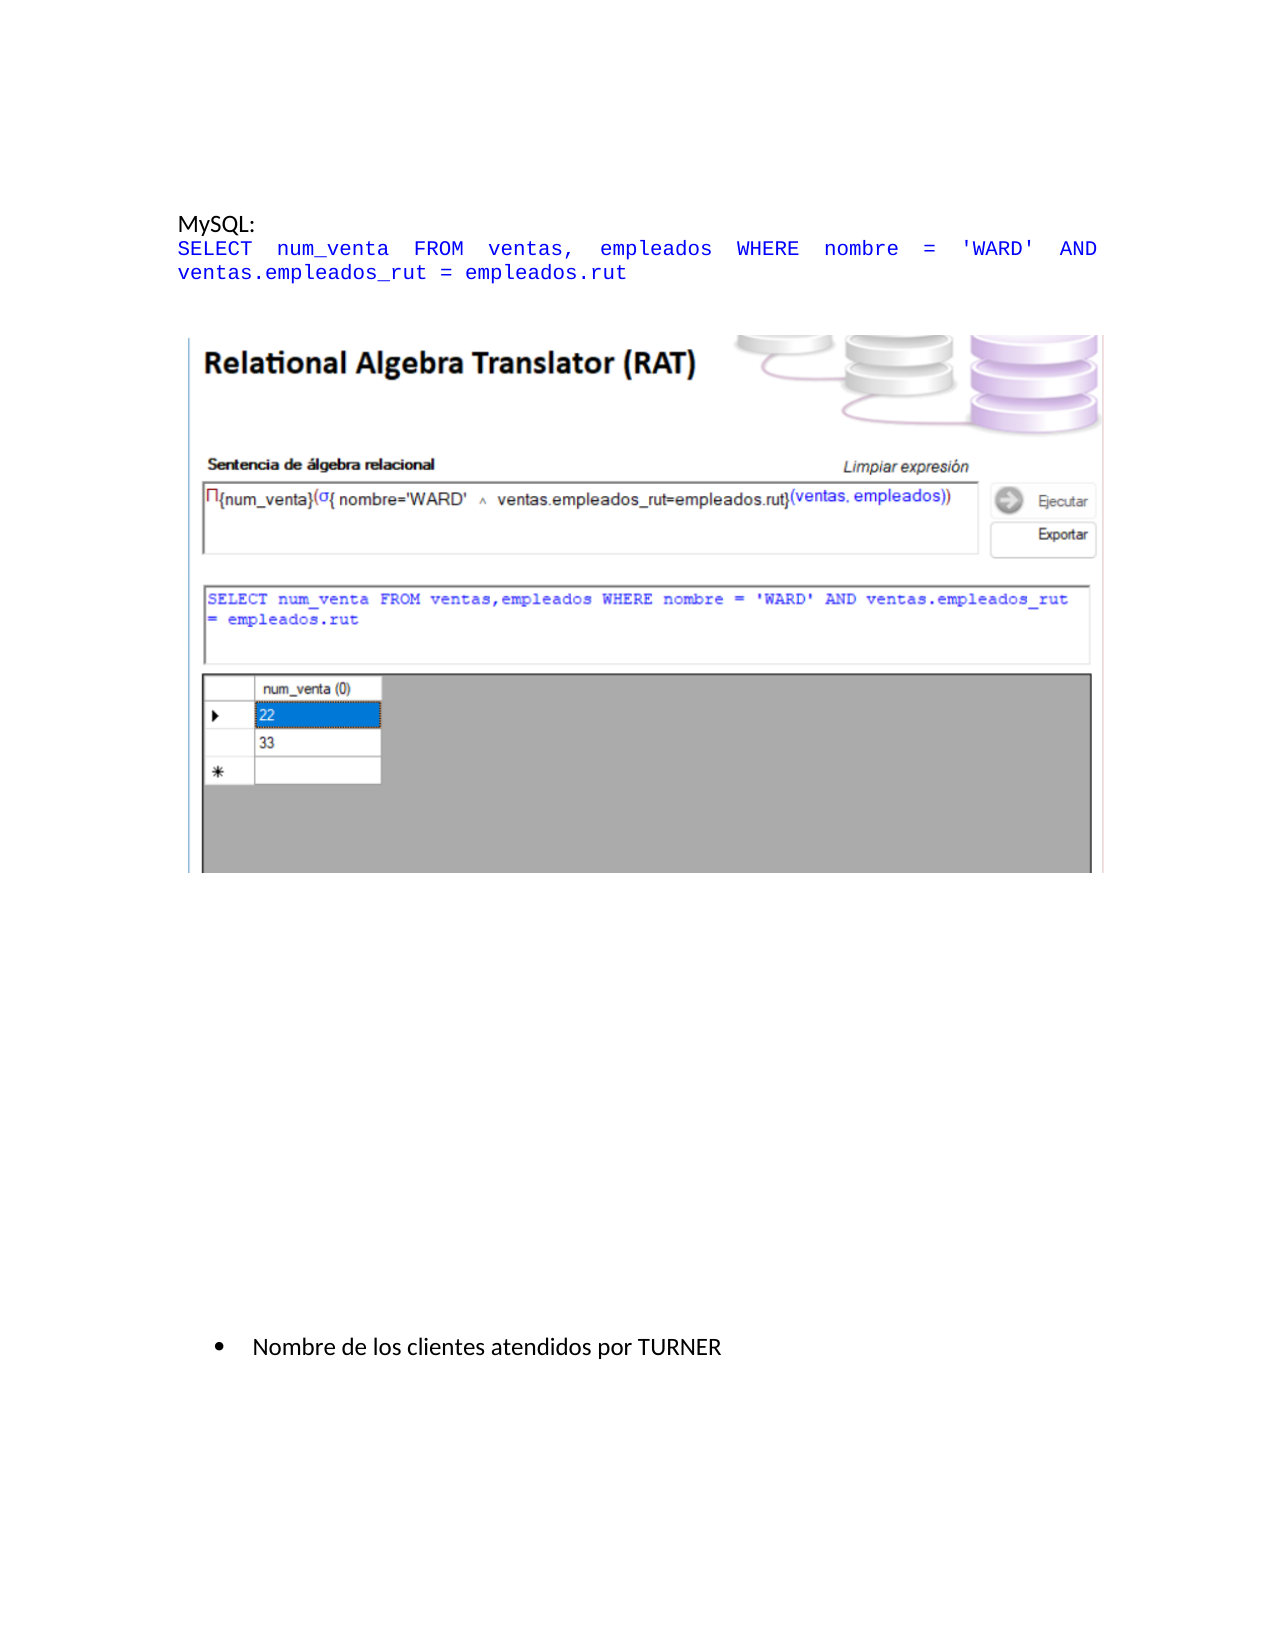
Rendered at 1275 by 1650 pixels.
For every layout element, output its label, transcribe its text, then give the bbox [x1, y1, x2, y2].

list Nombre de los clientes atendidos por TURNER [215, 1331, 1098, 1361]
text MySQL: [177, 208, 1098, 238]
text SELECT num_venta FROM ventas, empleados WHERE nombre = 'WARD' AND ventas.empleados_rut = empleados.rut [177, 238, 1098, 286]
picture [182, 335, 1104, 873]
